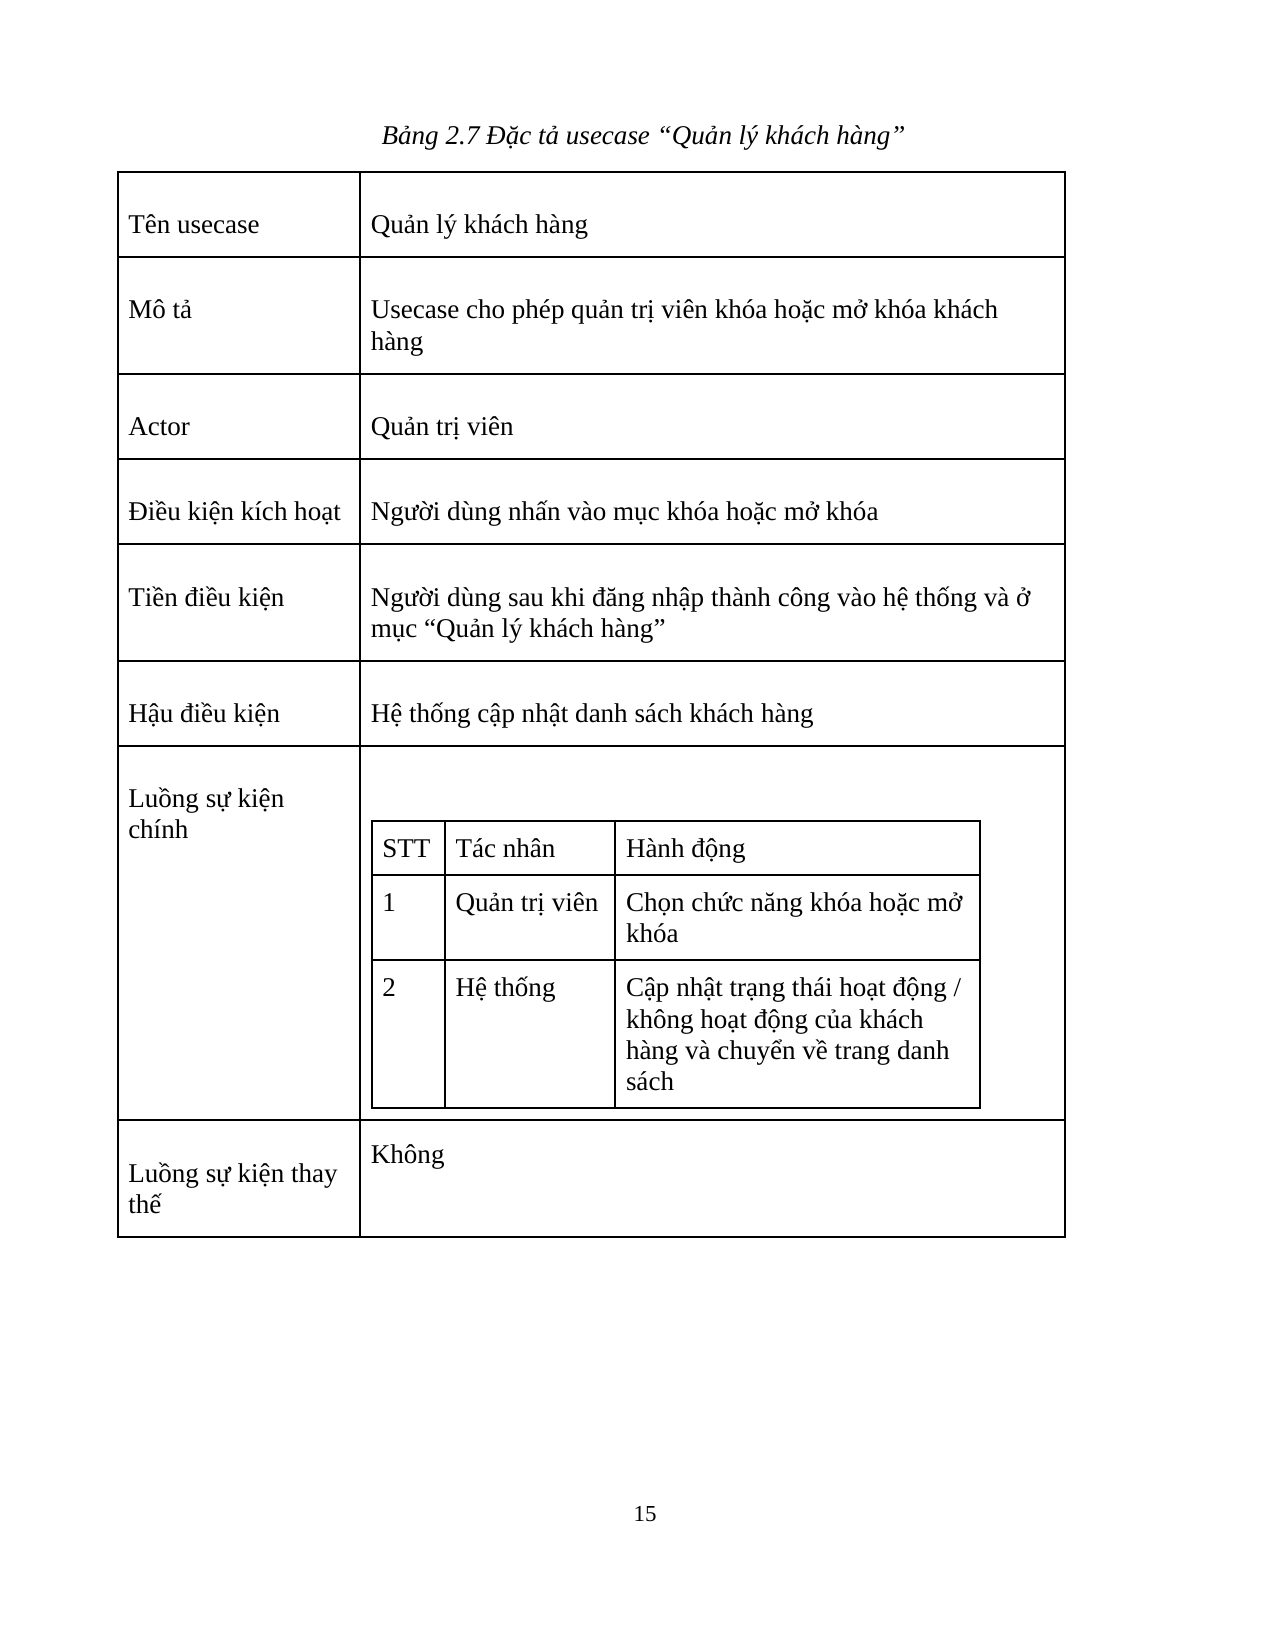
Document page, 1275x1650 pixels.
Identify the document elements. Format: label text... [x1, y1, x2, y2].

table_cell Mô tả [119, 258, 359, 372]
table_header Tên usecase [119, 173, 359, 256]
table_cell Tiền điều kiện [119, 545, 359, 659]
table_header Quản lý khách hàng [361, 173, 1064, 256]
table_cell Luồng sự kiện thay thế [119, 1121, 359, 1236]
table_cell Hệ thống cập nhật danh sách khách hàng [361, 662, 1064, 745]
table_cell Quản trị viên [361, 375, 1064, 458]
table_cell Usecase cho phép quản trị viên khóa hoặc mở khóa khách hàng [361, 258, 1064, 372]
text Bảng 2.7 Đặc tả usecase “Quản lý khách hàng” [106, 119, 1183, 150]
table_cell Actor [119, 375, 359, 458]
table_cell Người dùng nhấn vào mục khóa hoặc mở khóa [361, 460, 1064, 543]
table_cell Hậu điều kiện [119, 662, 359, 745]
table_cell Luồng sự kiện chính [119, 747, 359, 1119]
table_cell [361, 747, 1064, 1119]
table_cell Người dùng sau khi đăng nhập thành công vào hệ thống và ở mục “Quản lý khách hàng” [361, 545, 1064, 659]
table_cell Điều kiện kích hoạt [119, 460, 359, 543]
table_cell Không [361, 1121, 1064, 1236]
